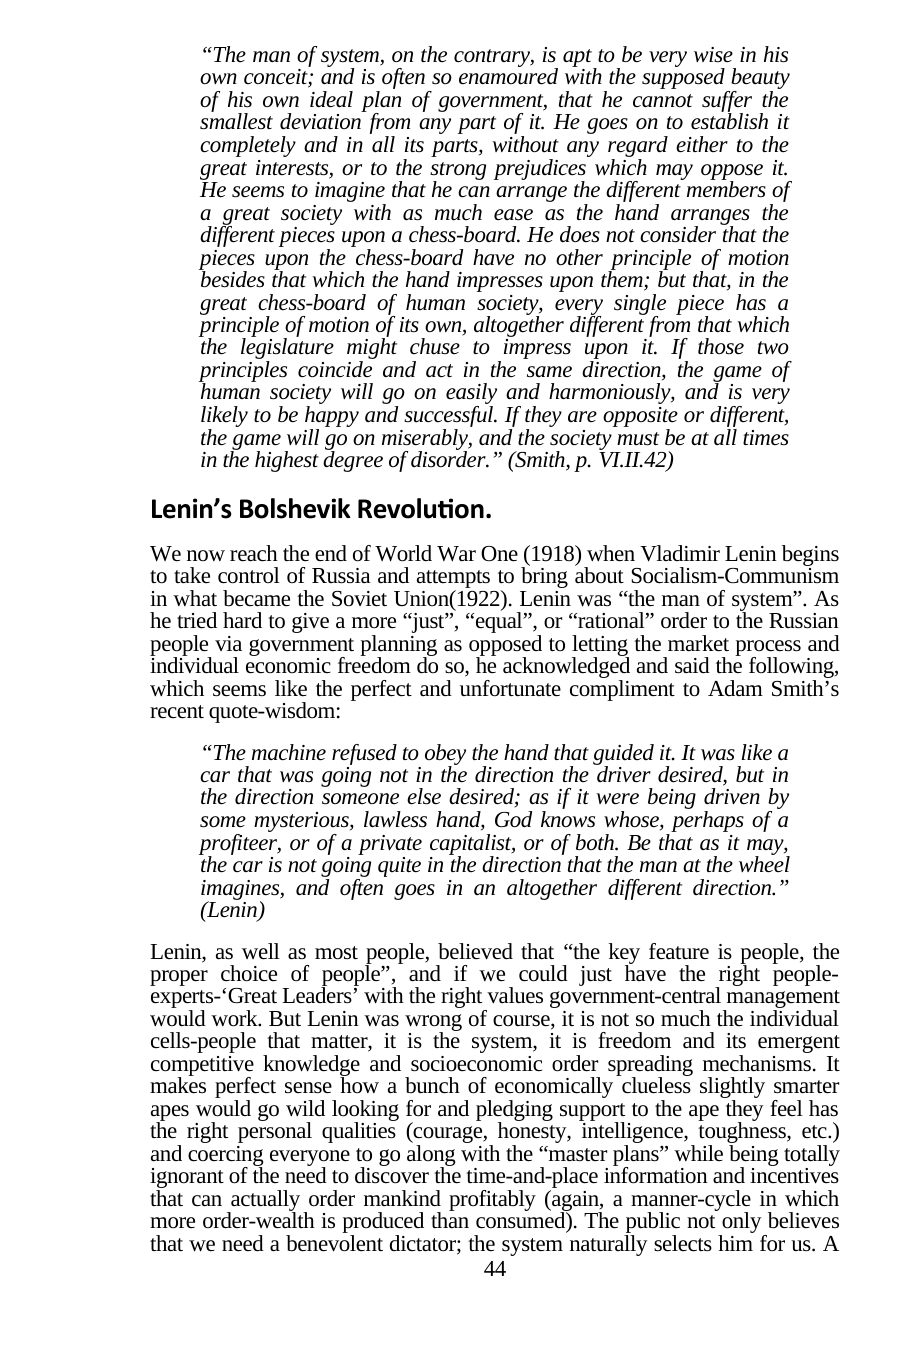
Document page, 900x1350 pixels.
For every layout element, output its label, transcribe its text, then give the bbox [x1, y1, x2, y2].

text “The machine refused to obey the hand that guided it. It was like a car that was going not in the direction the driver desired, but in the direction someone else desired; as if it were being driven by some mysterious, lawless hand, God knows whose, perhaps of a profiteer, or of a private capitalist, or of both. Be that as it may, the car is not going quite in the direction that the man at the wheel imagines, and often goes in an altogether different direction.” (Lenin) [200, 743, 790, 922]
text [150, 941, 840, 1256]
text “The man of system, on the contrary, is apt to be very wise in his own conceit; and is often so enamoured with the supposed beauty of his own ideal plan of government, that he cannot suffer the smallest deviation from any part of it. He goes on to establish it completely and in all its parts, without any regard either to the great interests, or to the strong prejudices which may oppose it. He seems to imagine that he can arrange the different members of a great society with as much ease as the hand arranges the different pieces upon a chess-board. He does not consider that the pieces upon the chess-board have no other principle of motion besides that which the hand impresses upon them; but that, in the great chess-board of human society, every single piece has a principle of motion of its own, altogether different from that which the legislature might chuse to impress upon it. If those two principles coincide and act in the same direction, the game of human society will go on easily and harmoniously, and is very likely to be happy and successful. If they are opposite or different, the game will go on miserably, and the society must be at all times in the highest degree of disorder.” (Smith, p. VI.II.42) [200, 45, 790, 472]
text We now reach the end of World War One (1918) when Vladimir Lenin begins to take control of Russia and attempts to bring about Socialism-Communism in what became the Soviet Union(1922). Lenin was “the man of system”. As he tried hard to give a more “just”, “equal”, or “rational” order to the Russian people via government planning as opposed to letting the market process and individual economic freedom do so, he acknowledged and said the following, which seems like the perfect and unfortunate compliment to Adam Smith’s recent quote-wisdom: [150, 544, 840, 724]
subtitle Lenin’s Bolshevik Revolution. [150, 493, 840, 525]
